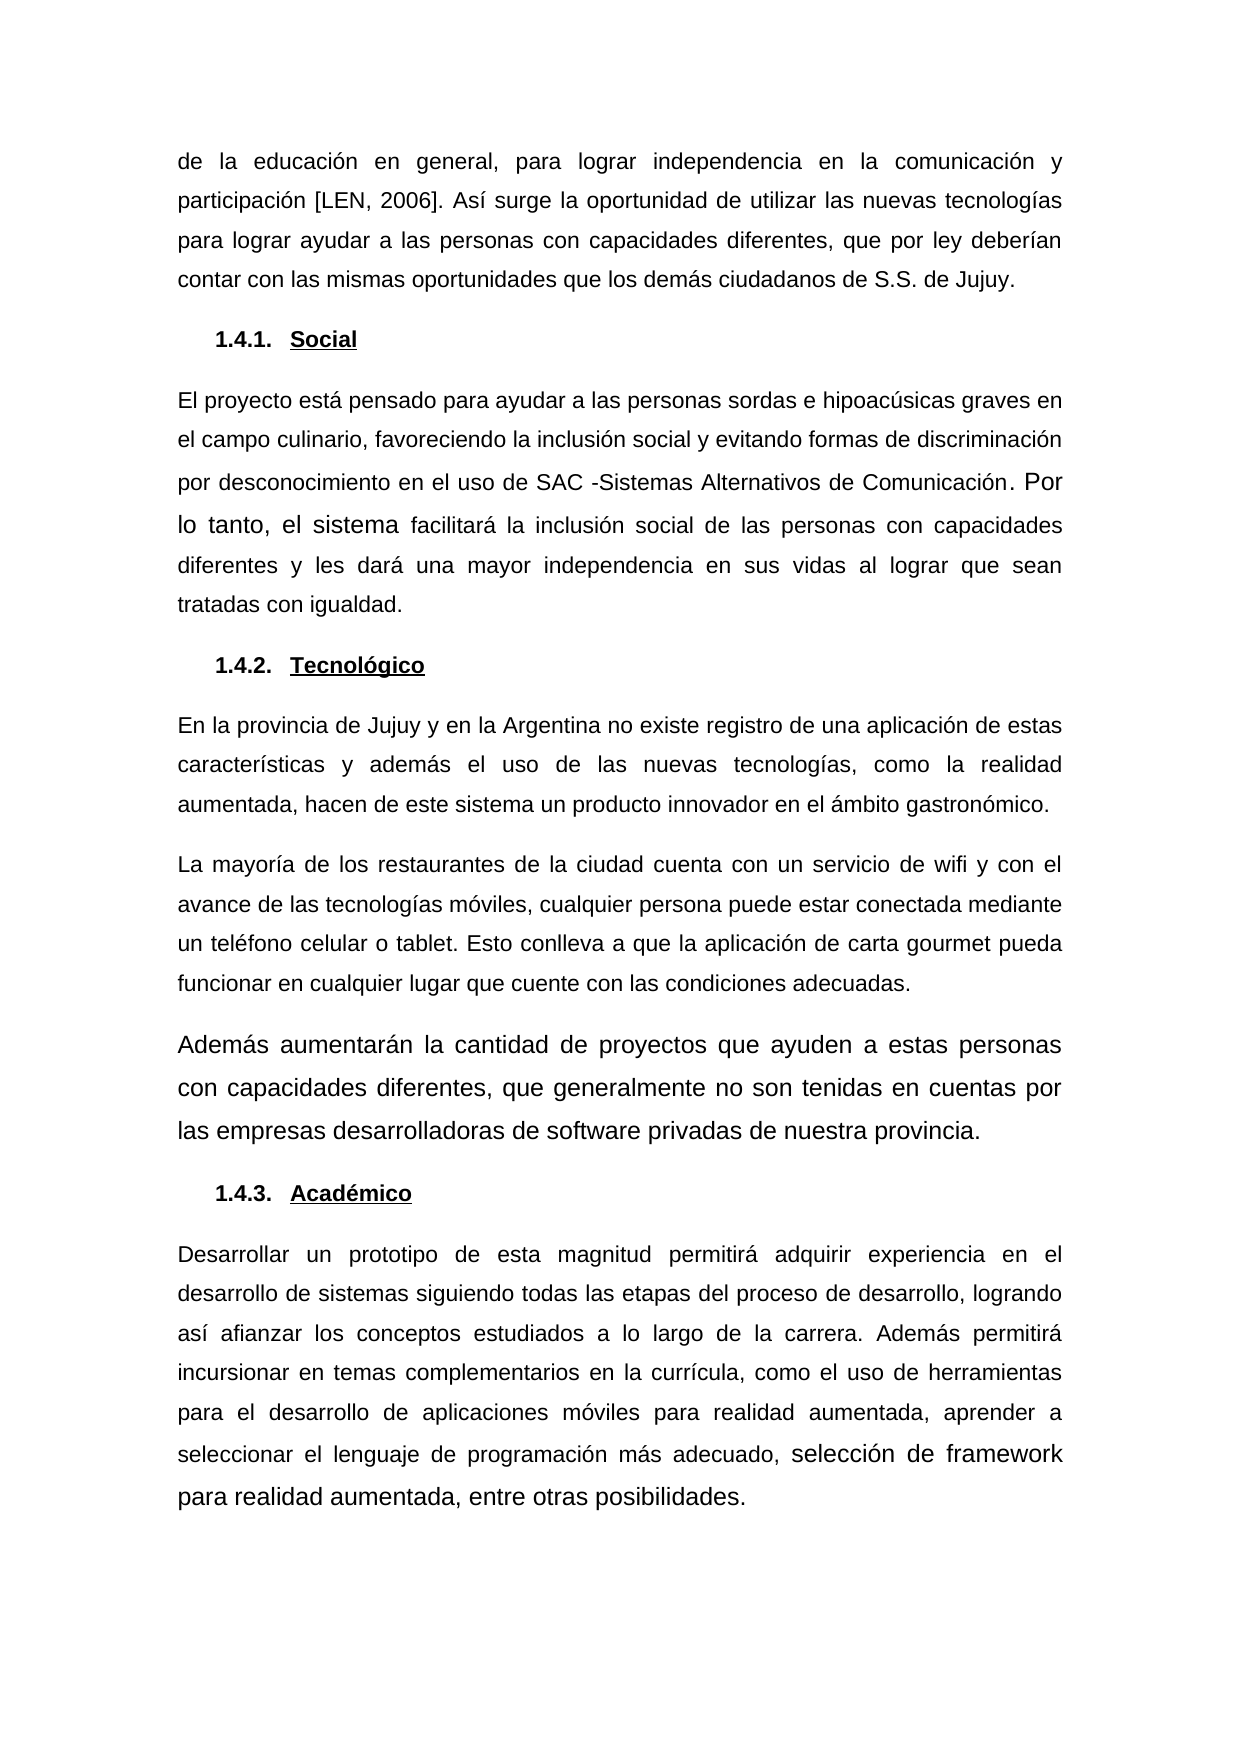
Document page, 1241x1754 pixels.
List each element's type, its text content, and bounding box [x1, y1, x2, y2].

text El proyecto está pensado para ayudar a las personas sordas e hipoacúsicas graves en el campo culinario, favoreciendo la inclusión social y evitando formas de discriminación por desconocimiento en el uso de SAC -Sistemas Alternativos de Comunicación. Por lo tanto, el sistema facilitará la inclusión social de las personas con capacidades diferentes y les dará una mayor independencia en sus vidas al lograr que sean tratadas con igualdad. [177, 387, 1063, 618]
text La mayoría de los restaurantes de la ciudad cuenta con un servicio de wifi y con el avance de las tecnologías móviles, cualquier persona puede estar conectada mediante un teléfono celular o tablet. Esto conlleva a que la aplicación de carta gourmet pueda funcionar en cualquier lugar que cuente con las condiciones adecuadas. [177, 851, 1063, 996]
text En la provincia de Jujuy y en la Argentina no existe registro de una aplicación de estas características y además el uso de las nuevas tecnologías, como la realidad aumentada, hacen de este sistema un producto innovador en el ámbito gastronómico. [177, 712, 1063, 817]
text Además aumentarán la cantidad de proyectos que ayuden a estas personas con capacidades diferentes, que generalmente no son tenidas en cuentas por las empresas desarrolladoras de software privadas de nuestra provincia. [177, 1030, 1063, 1145]
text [177, 148, 1063, 292]
list Tecnológico [215, 652, 1063, 678]
text Desarrollar un prototipo de esta magnitud permitirá adquirir experiencia en el desarrollo de sistemas siguiendo todas las etapas del proceso de desarrollo, logrando así afianzar los conceptos estudiados a lo largo de la carrera. Además permitirá incursionar en temas complementarios en la currícula, como el uso de herramientas para el desarrollo de aplicaciones móviles para realidad aumentada, aprender a seleccionar el lenguaje de programación más adecuado, selección de framework para realidad aumentada, entre otras posibilidades. [177, 1241, 1063, 1511]
list Académico [215, 1180, 1063, 1207]
list Social [215, 326, 1063, 353]
